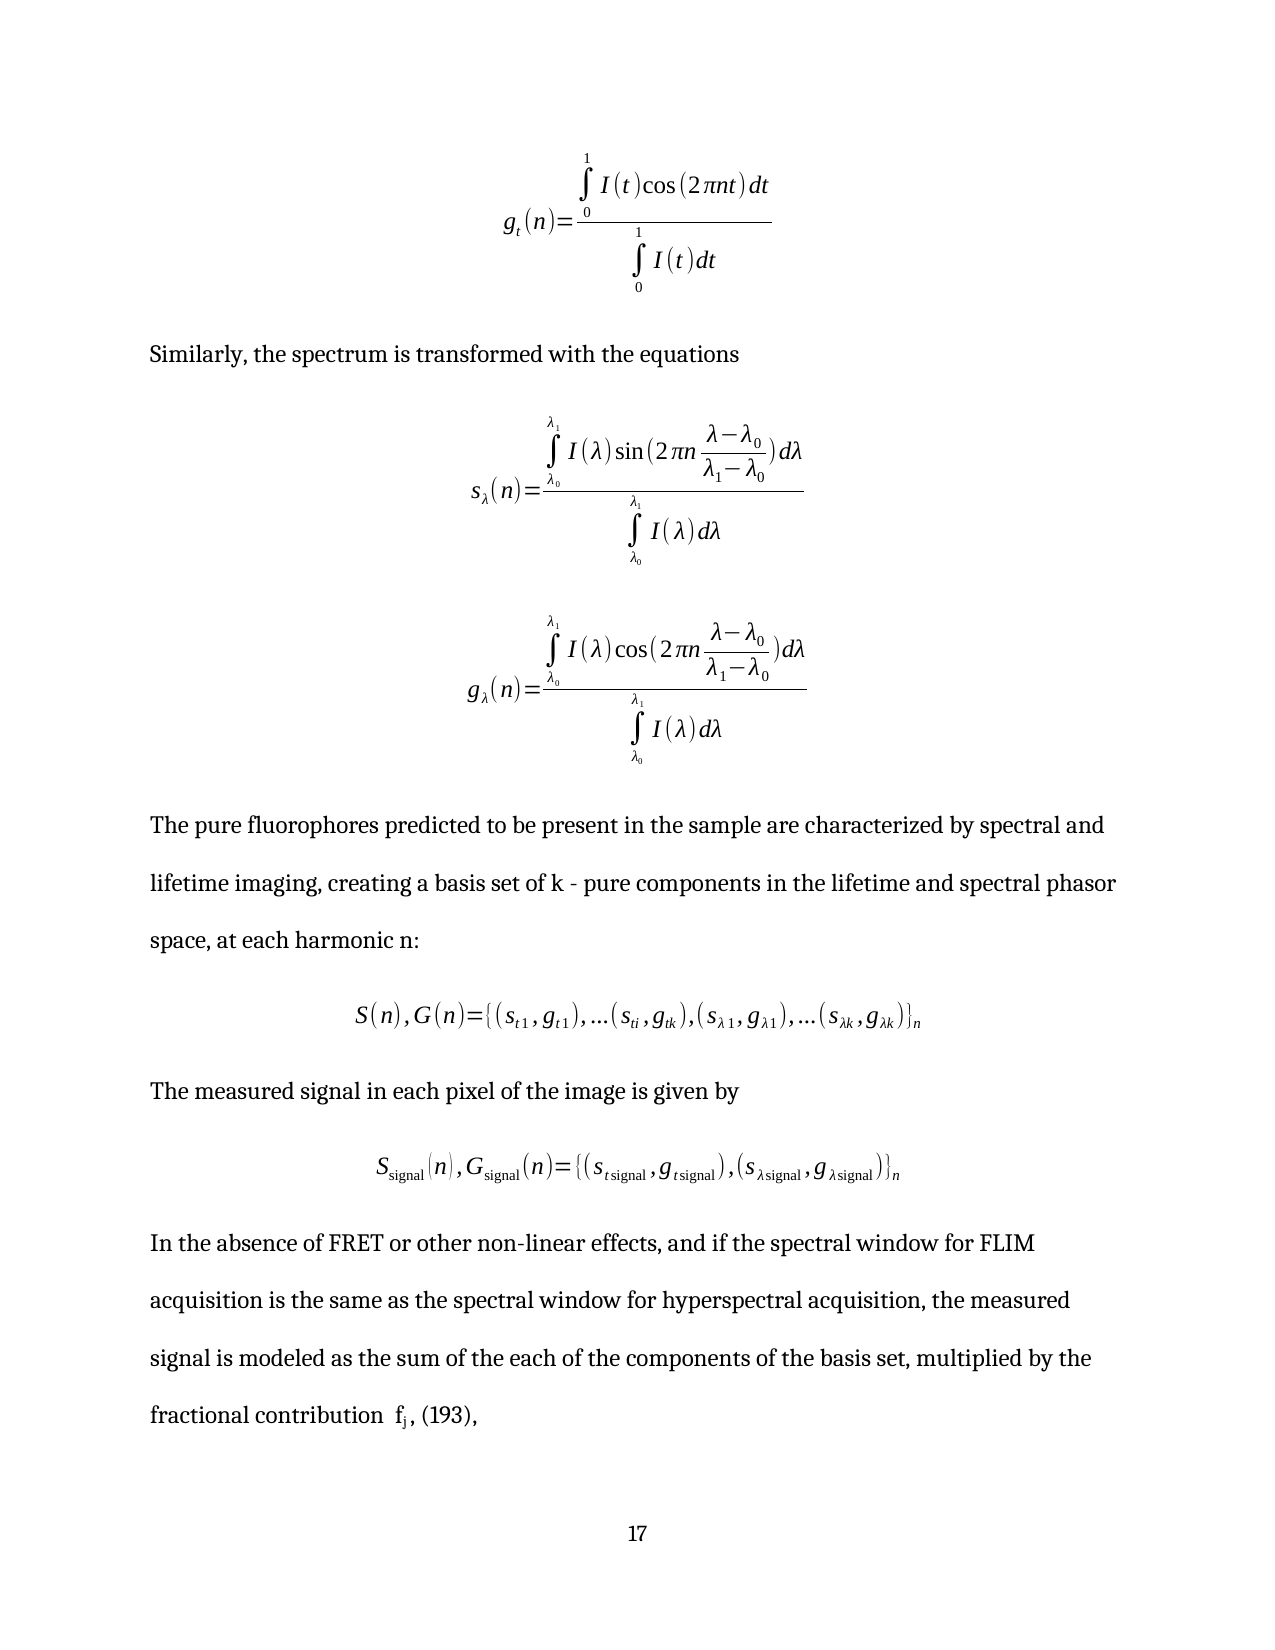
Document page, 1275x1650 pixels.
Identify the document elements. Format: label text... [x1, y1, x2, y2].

text The pure fluorophores predicted to be present in the sample are characterized by spectral and lifetime imaging, creating a basis set of k - pure components in the lifetime and spectral phasor space, at each harmonic n: [150, 811, 1125, 955]
text Similarly, the spectrum is transformed with the equations [150, 340, 1125, 368]
text In the absence of FRET or other non-linear effects, and if the spectral window for FLIM acquisition is the same as the spectral window for hyperspectral acquisition, the measured signal is modeled as the sum of the each of the components of the basis set, multiplied by the fractional contribution fj , (193), [150, 1229, 1125, 1430]
text The measured signal in each pixel of the image is given by [150, 1077, 1125, 1106]
